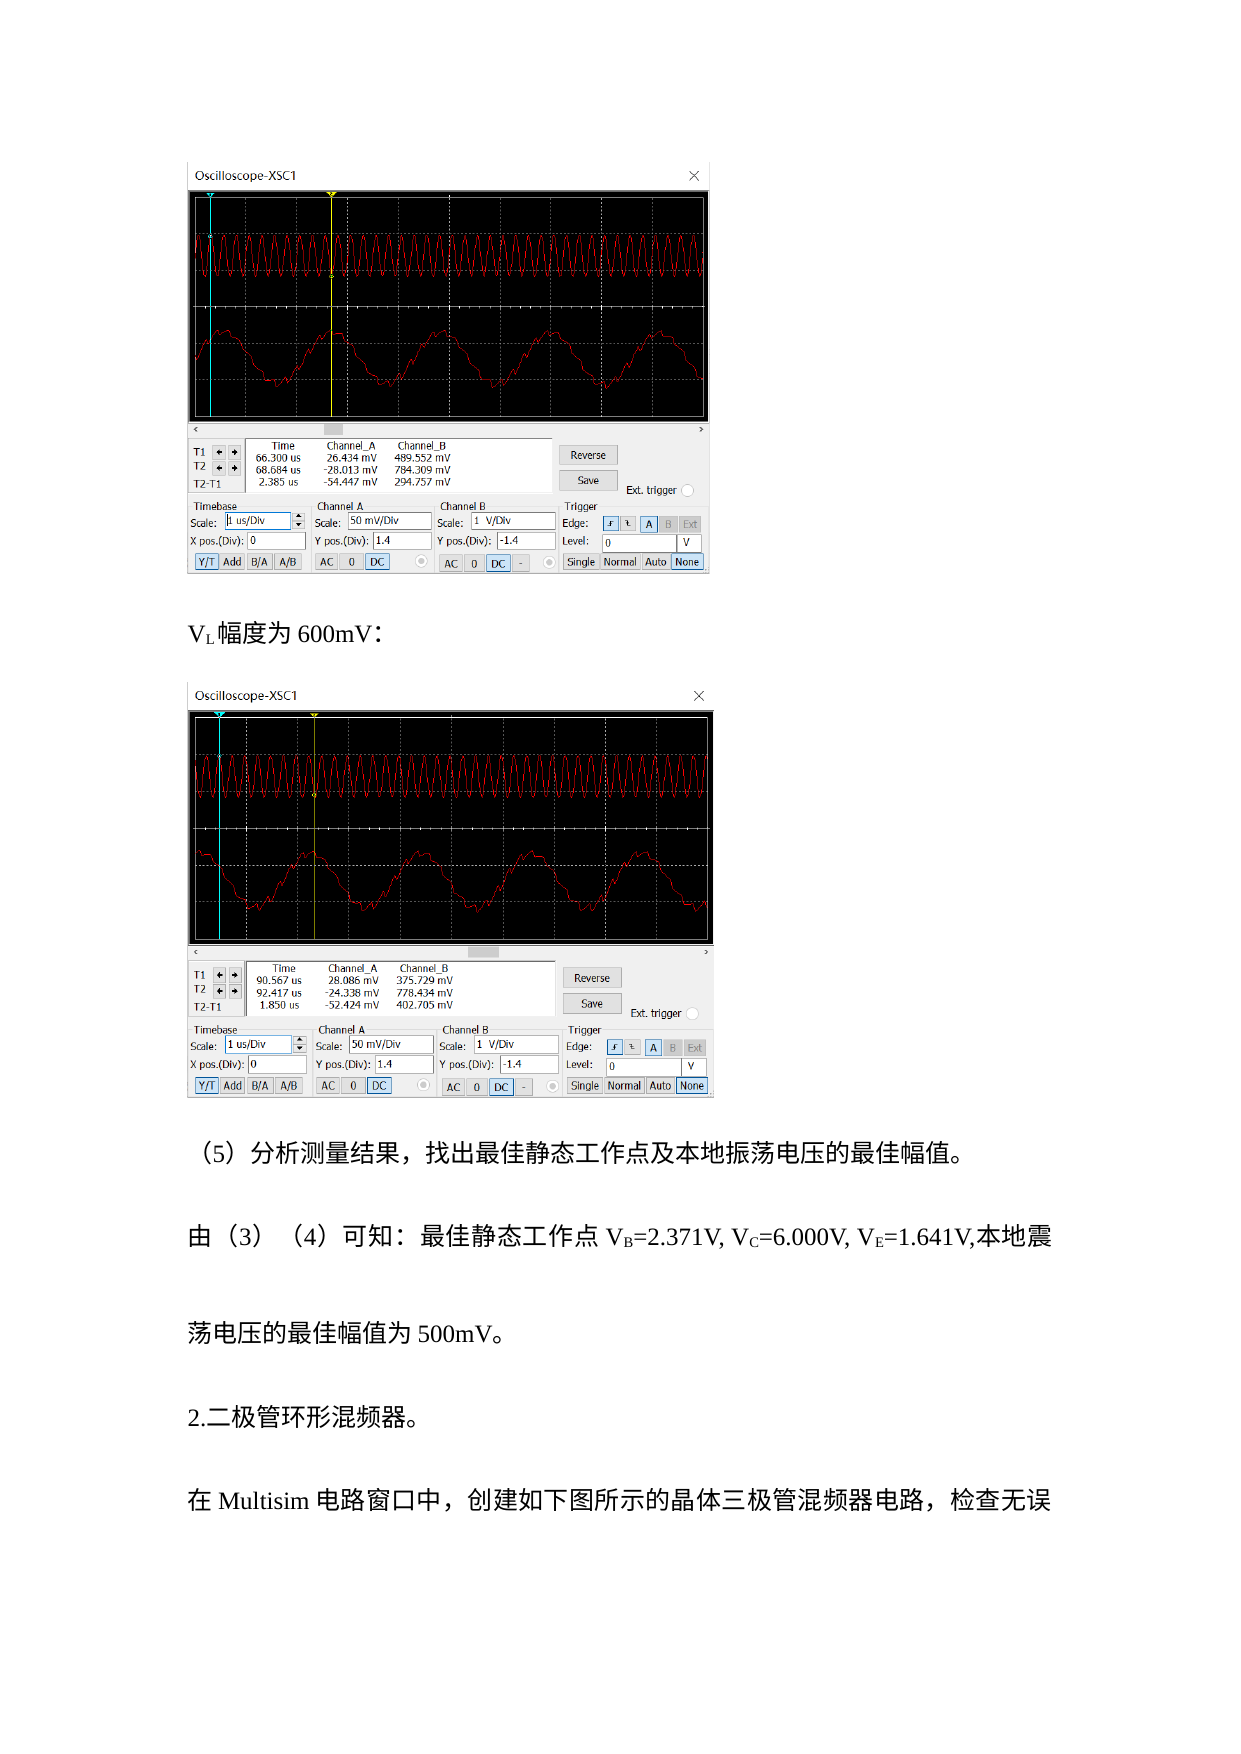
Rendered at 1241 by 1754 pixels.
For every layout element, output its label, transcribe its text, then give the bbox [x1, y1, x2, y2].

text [187, 1466, 1053, 1531]
text 由（3）（4）可知：最佳静态工作点VB=2.371V, VC=6.000V, VE=1.641V,本地震荡电压的最佳幅值为500mV。 [187, 1202, 1053, 1364]
text （5）分析测量结果，找出最佳静态工作点及本地振荡电压的最佳幅值。 [187, 1119, 1053, 1184]
text VL幅度为600mV： [187, 599, 1053, 664]
picture [187, 682, 714, 1098]
text 2.二极管环形混频器。 [187, 1383, 1053, 1448]
picture [187, 162, 710, 574]
